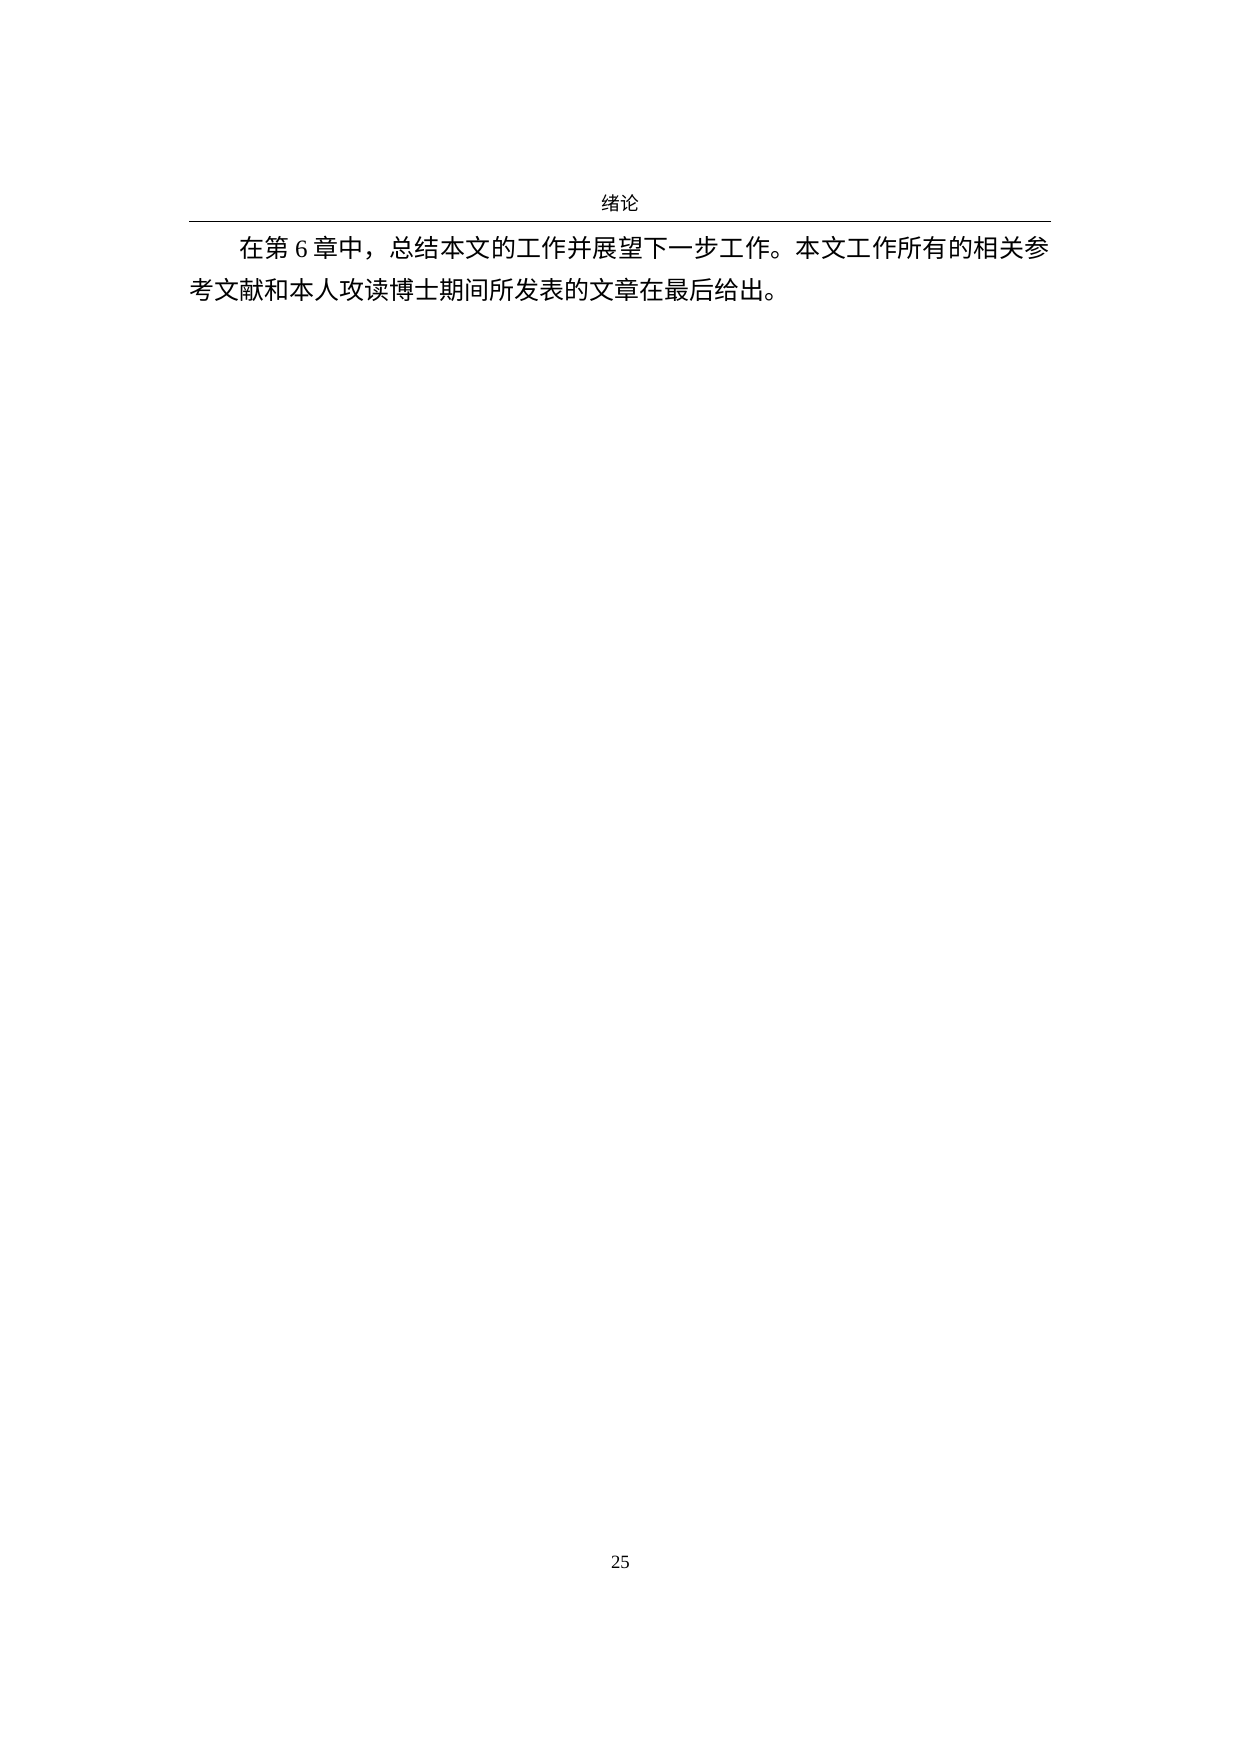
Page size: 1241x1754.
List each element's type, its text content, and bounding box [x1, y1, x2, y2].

text 在第6章中，总结本文的工作并展望下一步工作。本文工作所有的相关参考文献和本人攻读博士期间所发表的文章在最后给出。 [189, 224, 1051, 308]
